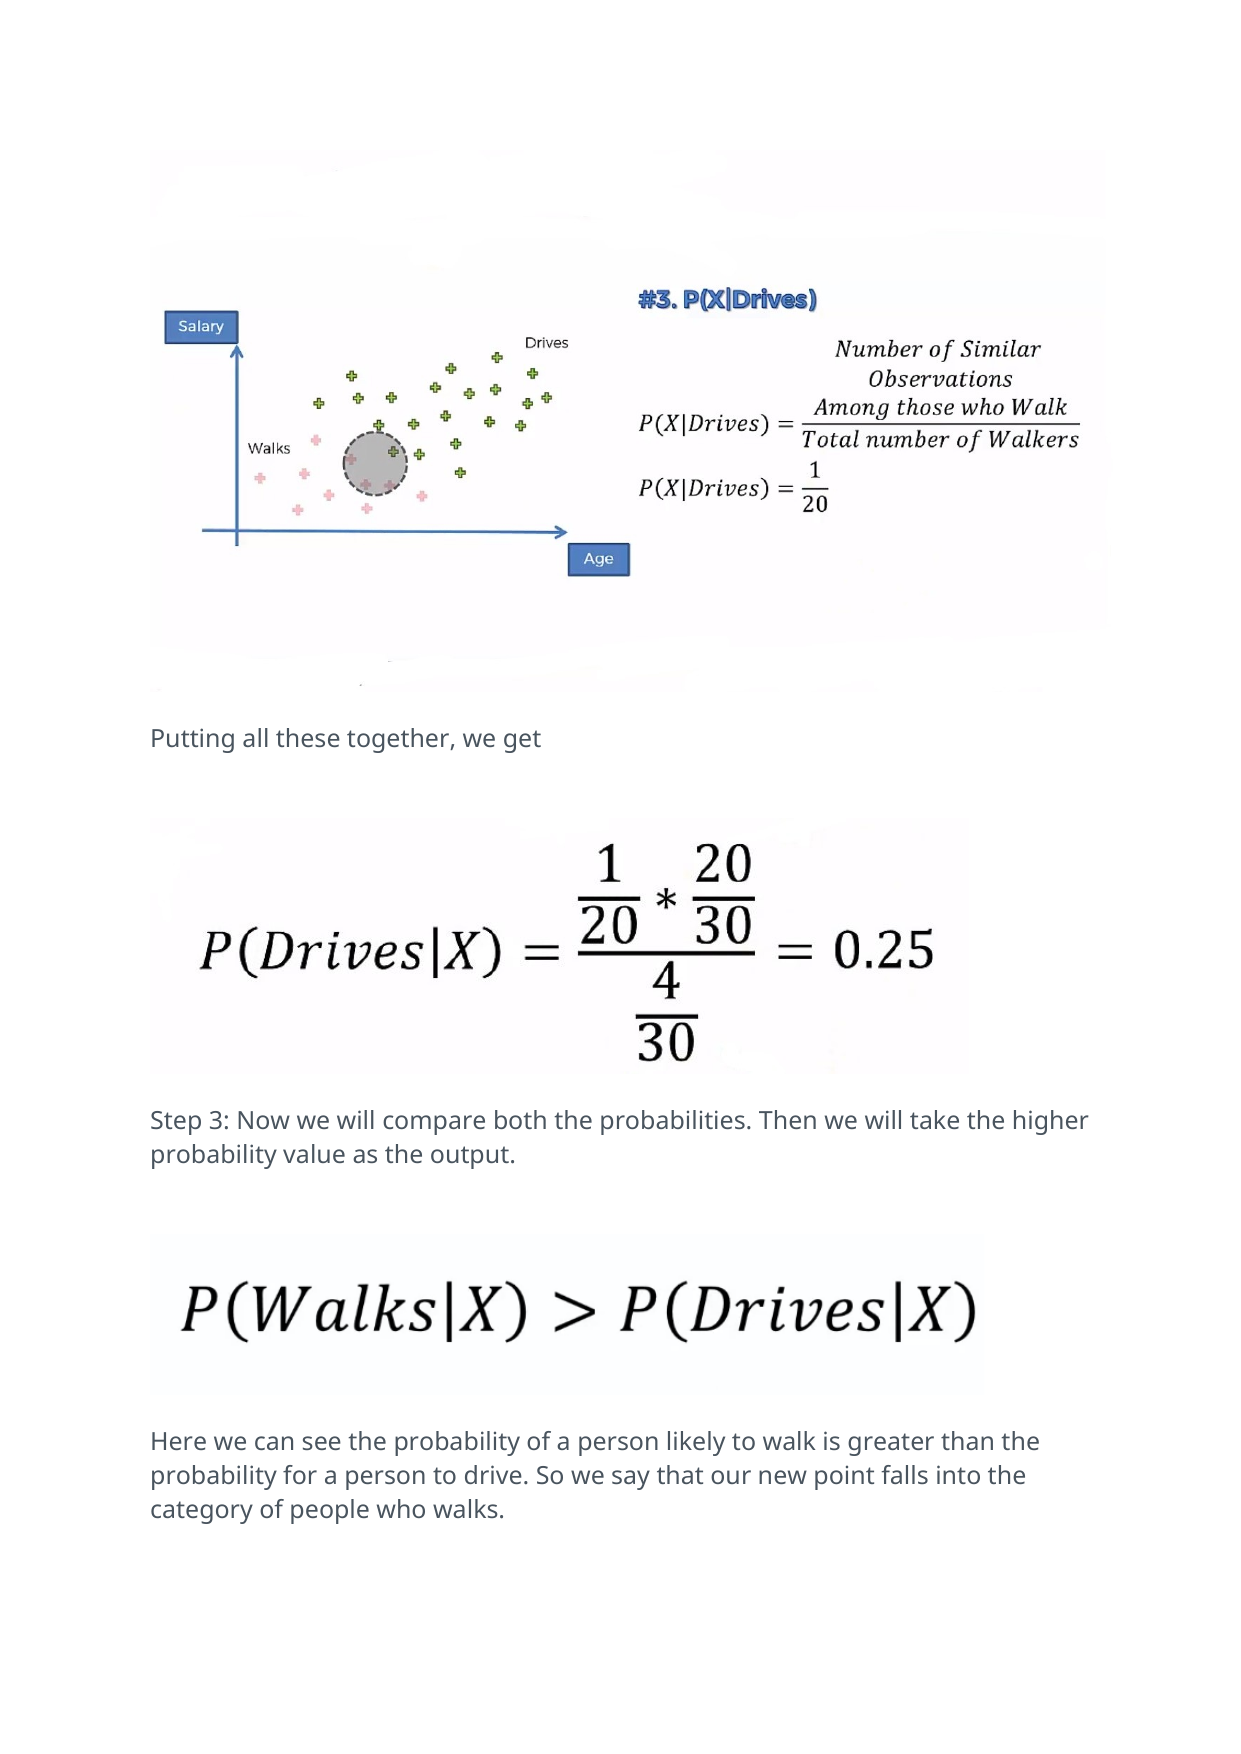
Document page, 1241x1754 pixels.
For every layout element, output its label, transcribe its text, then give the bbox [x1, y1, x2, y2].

picture [150, 818, 969, 1074]
text Step 3: Now we will compare both the probabilities. Then we will take the higher probability value as the output. [150, 1103, 1090, 1171]
picture [150, 150, 1114, 692]
text Putting all these together, we get [150, 721, 1090, 755]
text Here we can see the probability of a person likely to walk is greater than the probability for a person to drive. So we say that our new point falls into the category of people who walks. [150, 1424, 1090, 1526]
picture [150, 1234, 985, 1395]
